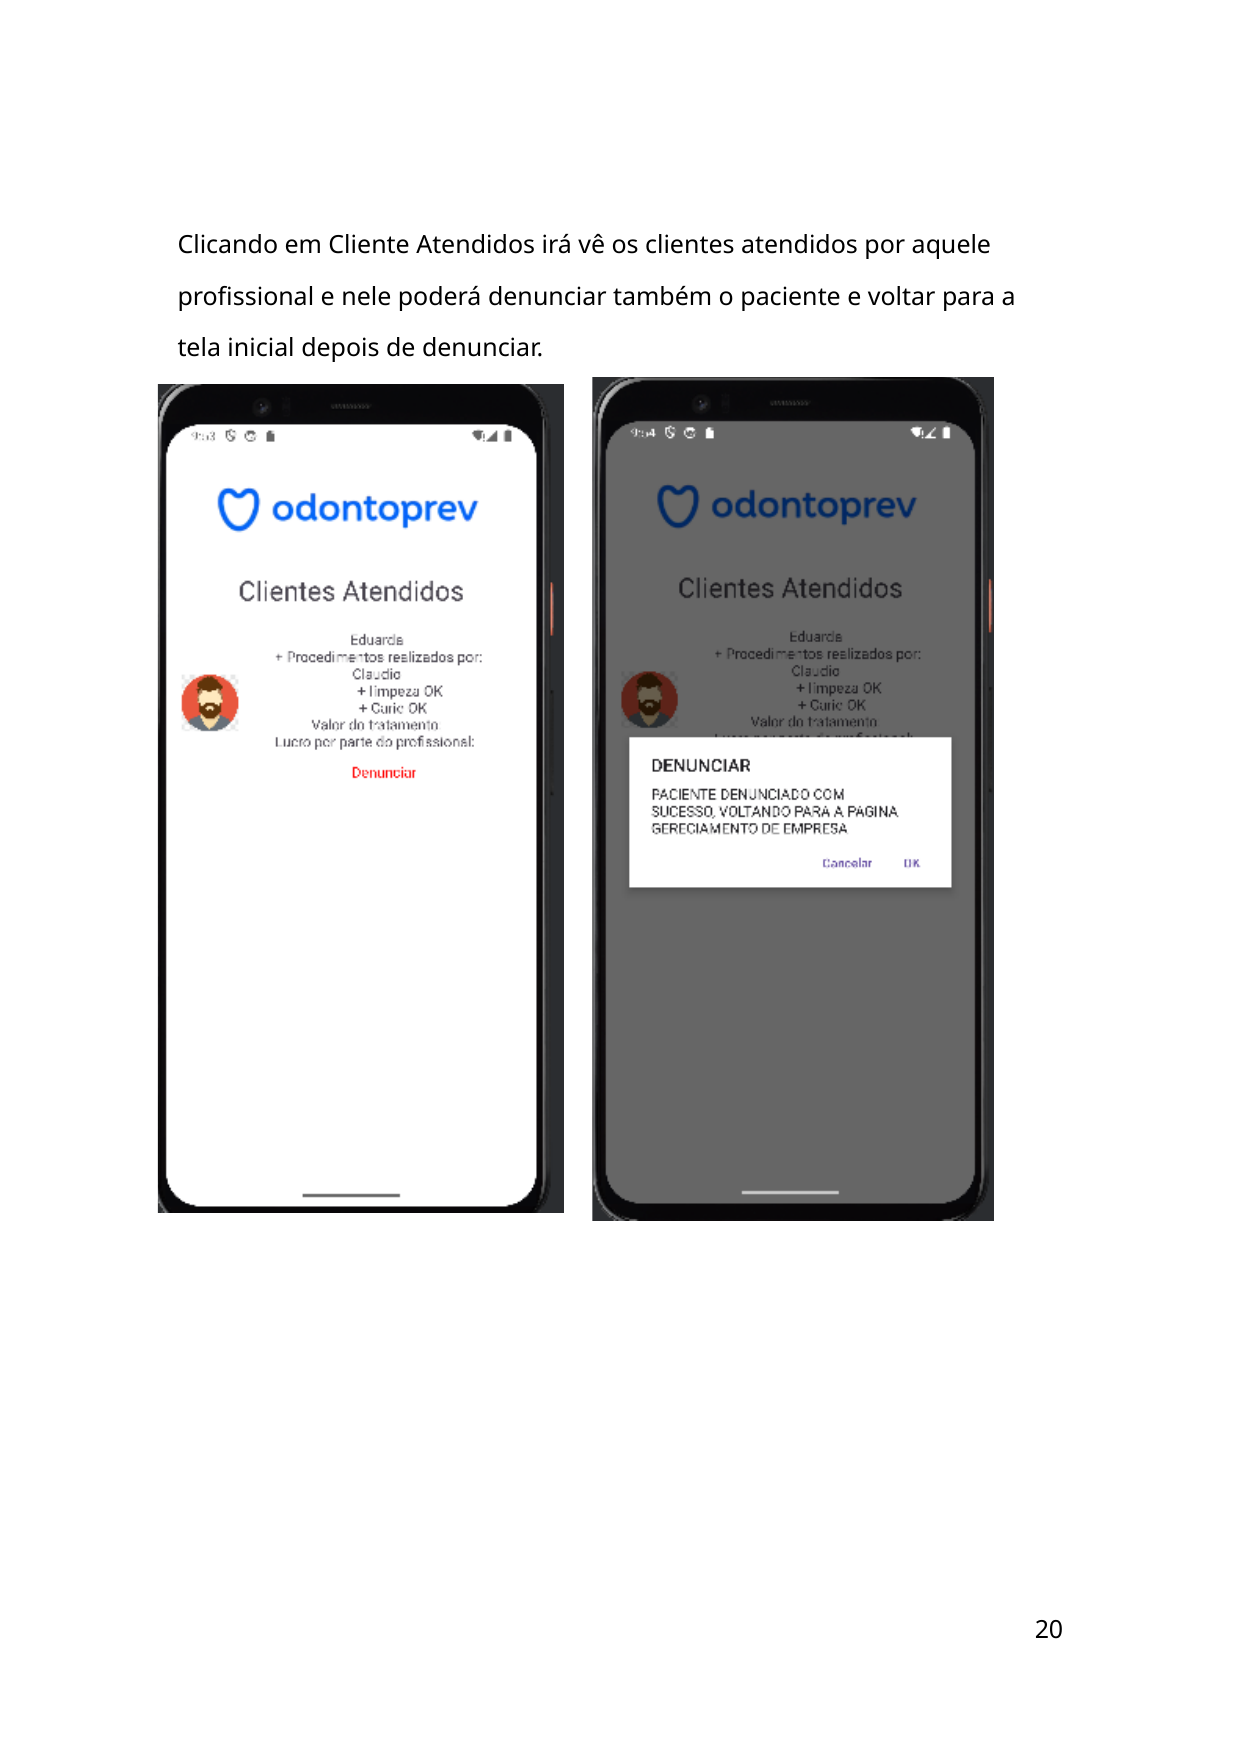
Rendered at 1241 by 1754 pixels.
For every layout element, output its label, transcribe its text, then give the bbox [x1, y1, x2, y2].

picture [592, 377, 994, 1221]
picture [157, 384, 564, 1213]
text Clicando em Cliente Atendidos irá vê os clientes atendidos por aquele profissional e nele poderá denunciar também o paciente e voltar para a tela inicial depois de denunciar. [177, 227, 1063, 363]
